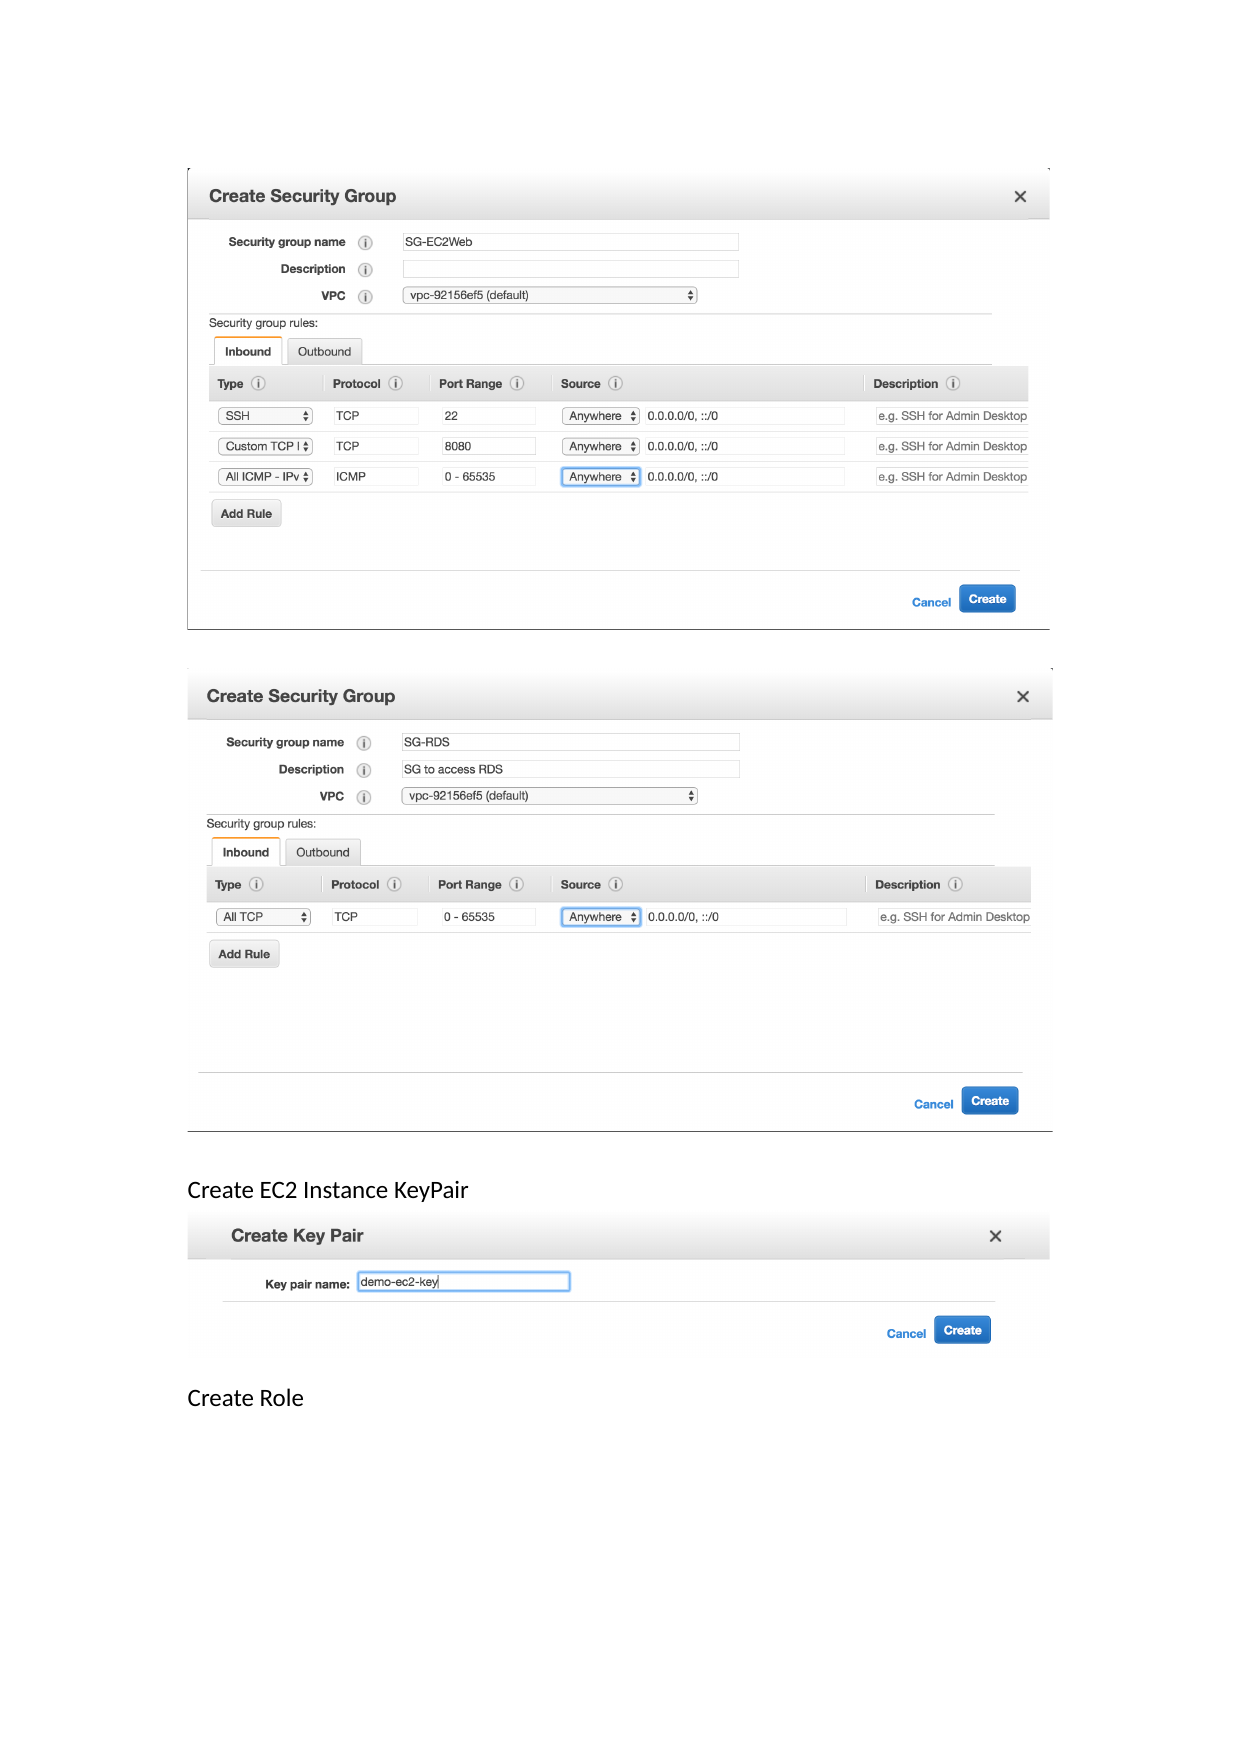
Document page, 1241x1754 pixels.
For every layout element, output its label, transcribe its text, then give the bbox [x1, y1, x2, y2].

text Create EC2 Instance KeyPair [187, 1169, 1053, 1210]
picture [187, 168, 1050, 630]
text Create Role [187, 1377, 1053, 1419]
picture [187, 1210, 1050, 1358]
picture [187, 668, 1053, 1132]
